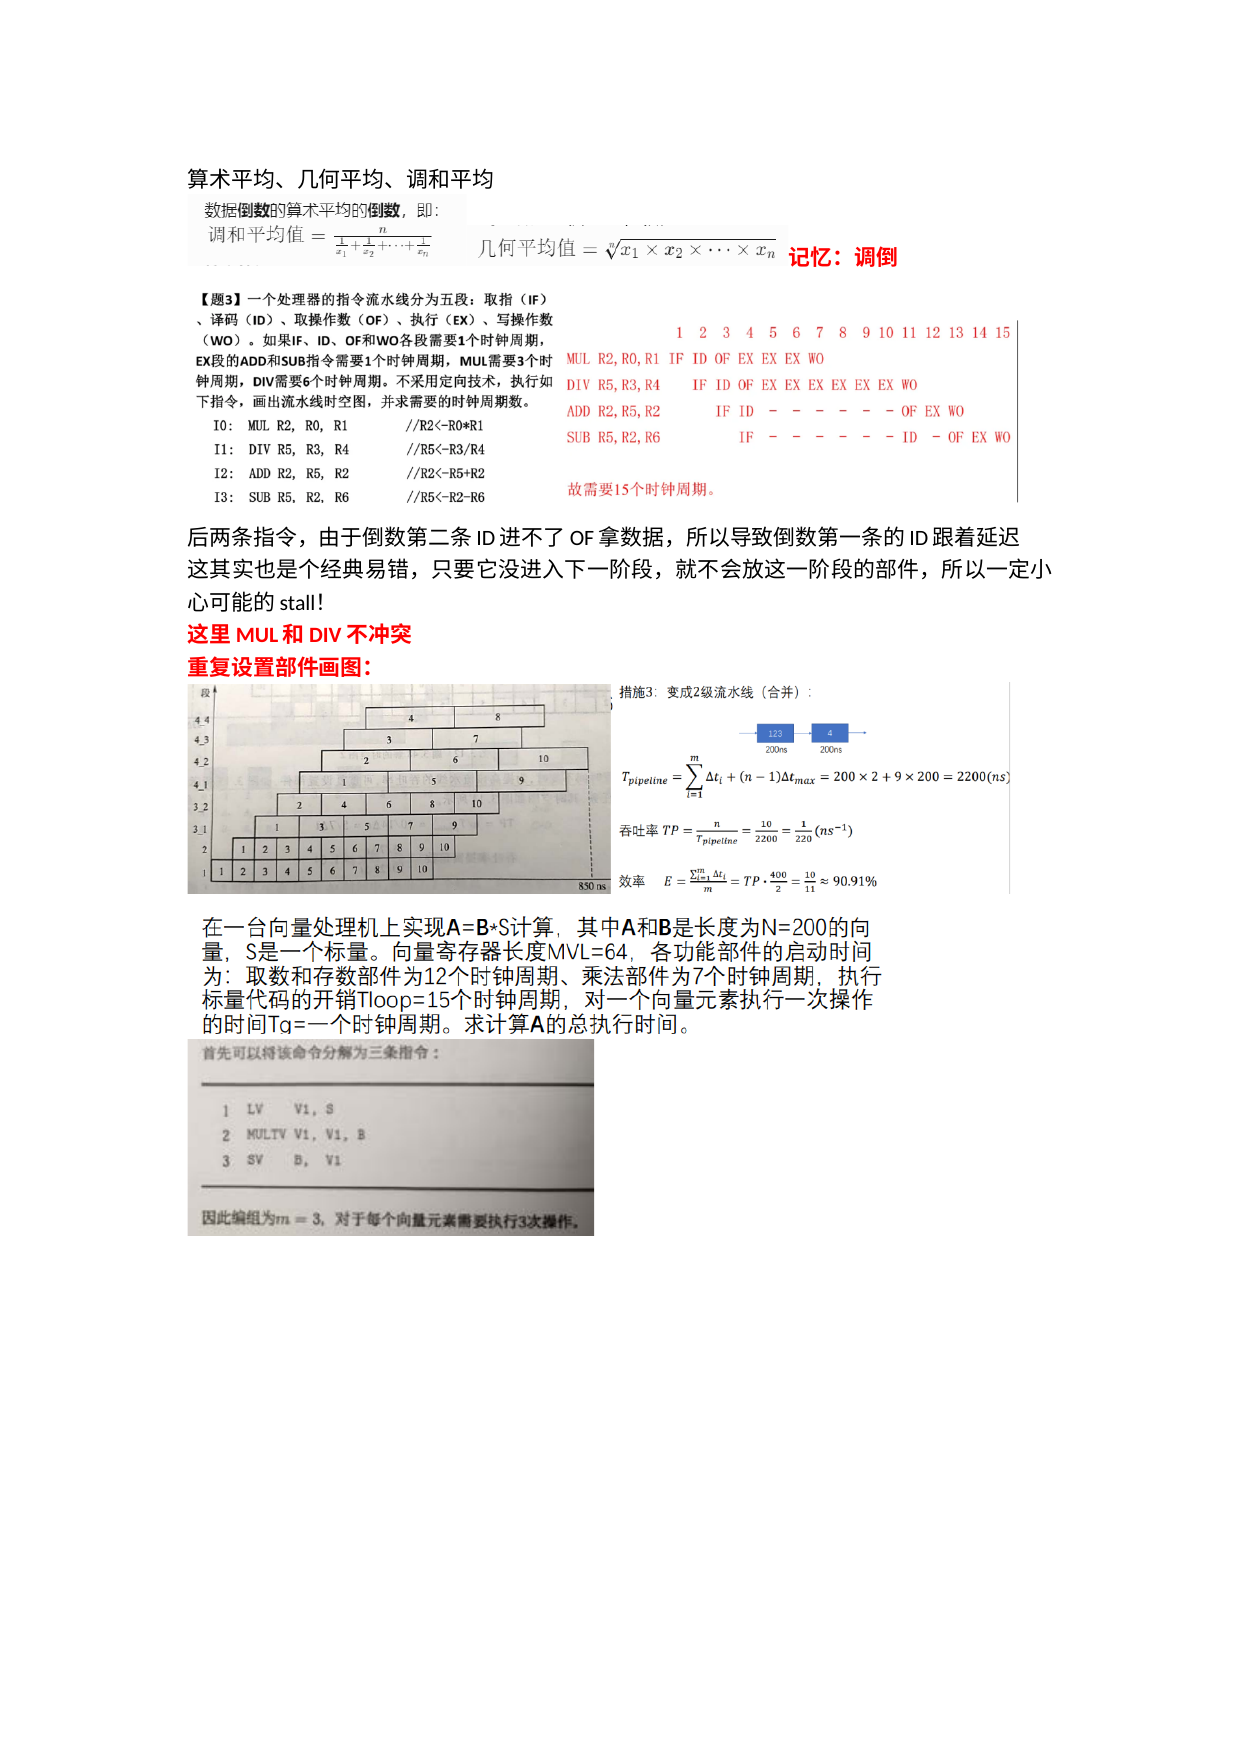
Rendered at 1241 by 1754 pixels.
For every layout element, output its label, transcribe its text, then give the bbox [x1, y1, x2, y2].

list 这里MUL和DIV不冲突 [187, 617, 1053, 649]
list 后两条指令，由于倒数第二条ID进不了OF拿数据，所以导致倒数第一条的ID跟着延迟 [187, 519, 1053, 552]
picture [187, 909, 885, 1034]
picture [187, 682, 1011, 894]
list 重复设置部件画图： [187, 649, 1053, 682]
picture [187, 194, 789, 266]
list 这其实也是个经典易错，只要它没进入下一阶段，就不会放这一阶段的部件，所以一定小心可能的stall！ [187, 552, 1053, 617]
picture [187, 1039, 595, 1236]
list 算术平均、几何平均、调和平均 [187, 162, 1053, 194]
picture [187, 292, 1022, 503]
